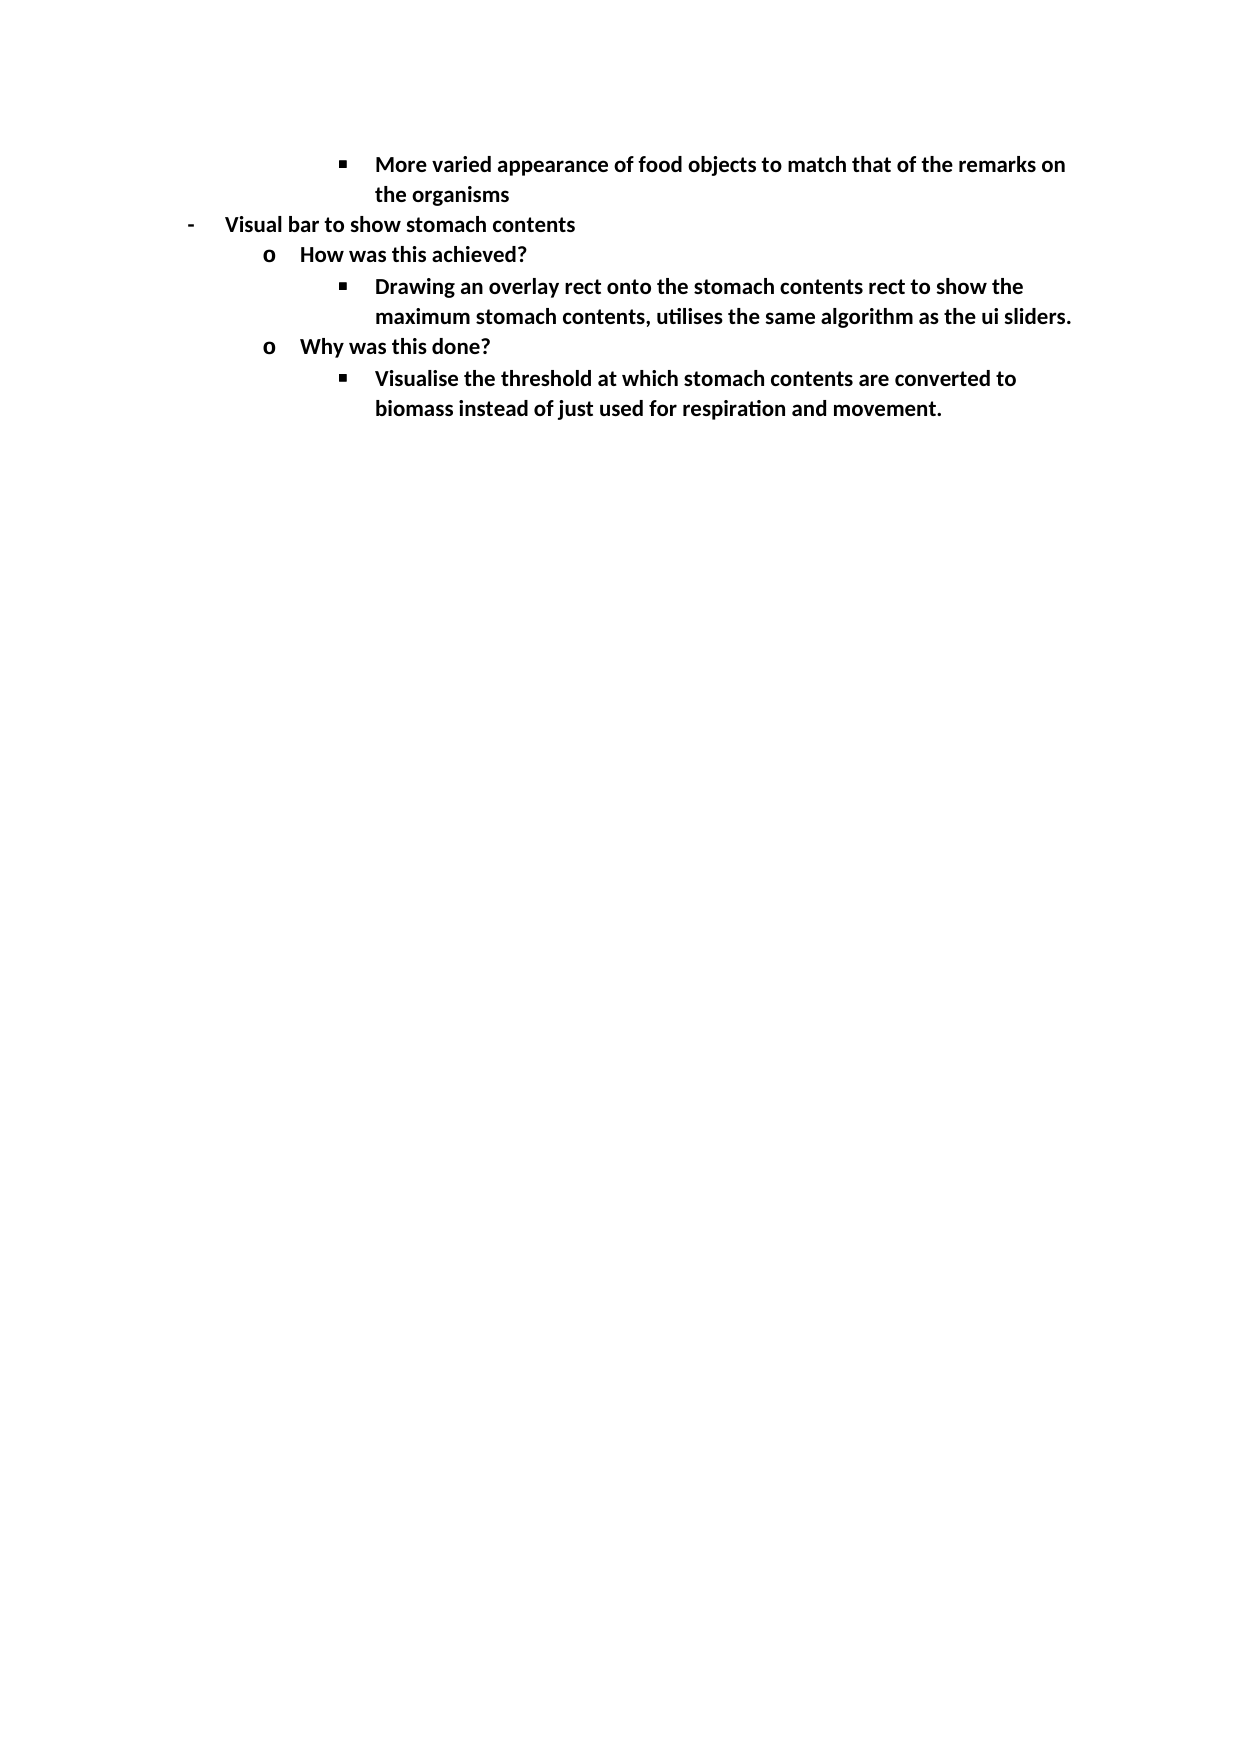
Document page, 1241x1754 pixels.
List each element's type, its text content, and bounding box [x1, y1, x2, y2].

list Visual bar to show stomach contents [187, 210, 1090, 238]
list How was this achieved? [262, 241, 1090, 270]
list Visualise the threshold at which stomach contents are converted to biomass instead of just used for respiration and movement. [337, 364, 1090, 422]
list More varied appearance of food objects to match that of the remarks on the organisms [337, 150, 1090, 208]
list Why was this done? [262, 332, 1090, 362]
list Drawing an overlay rect onto the stomach contents rect to show the maximum stomach contents, utilises the same algorithm as the ui sliders. [337, 272, 1090, 330]
